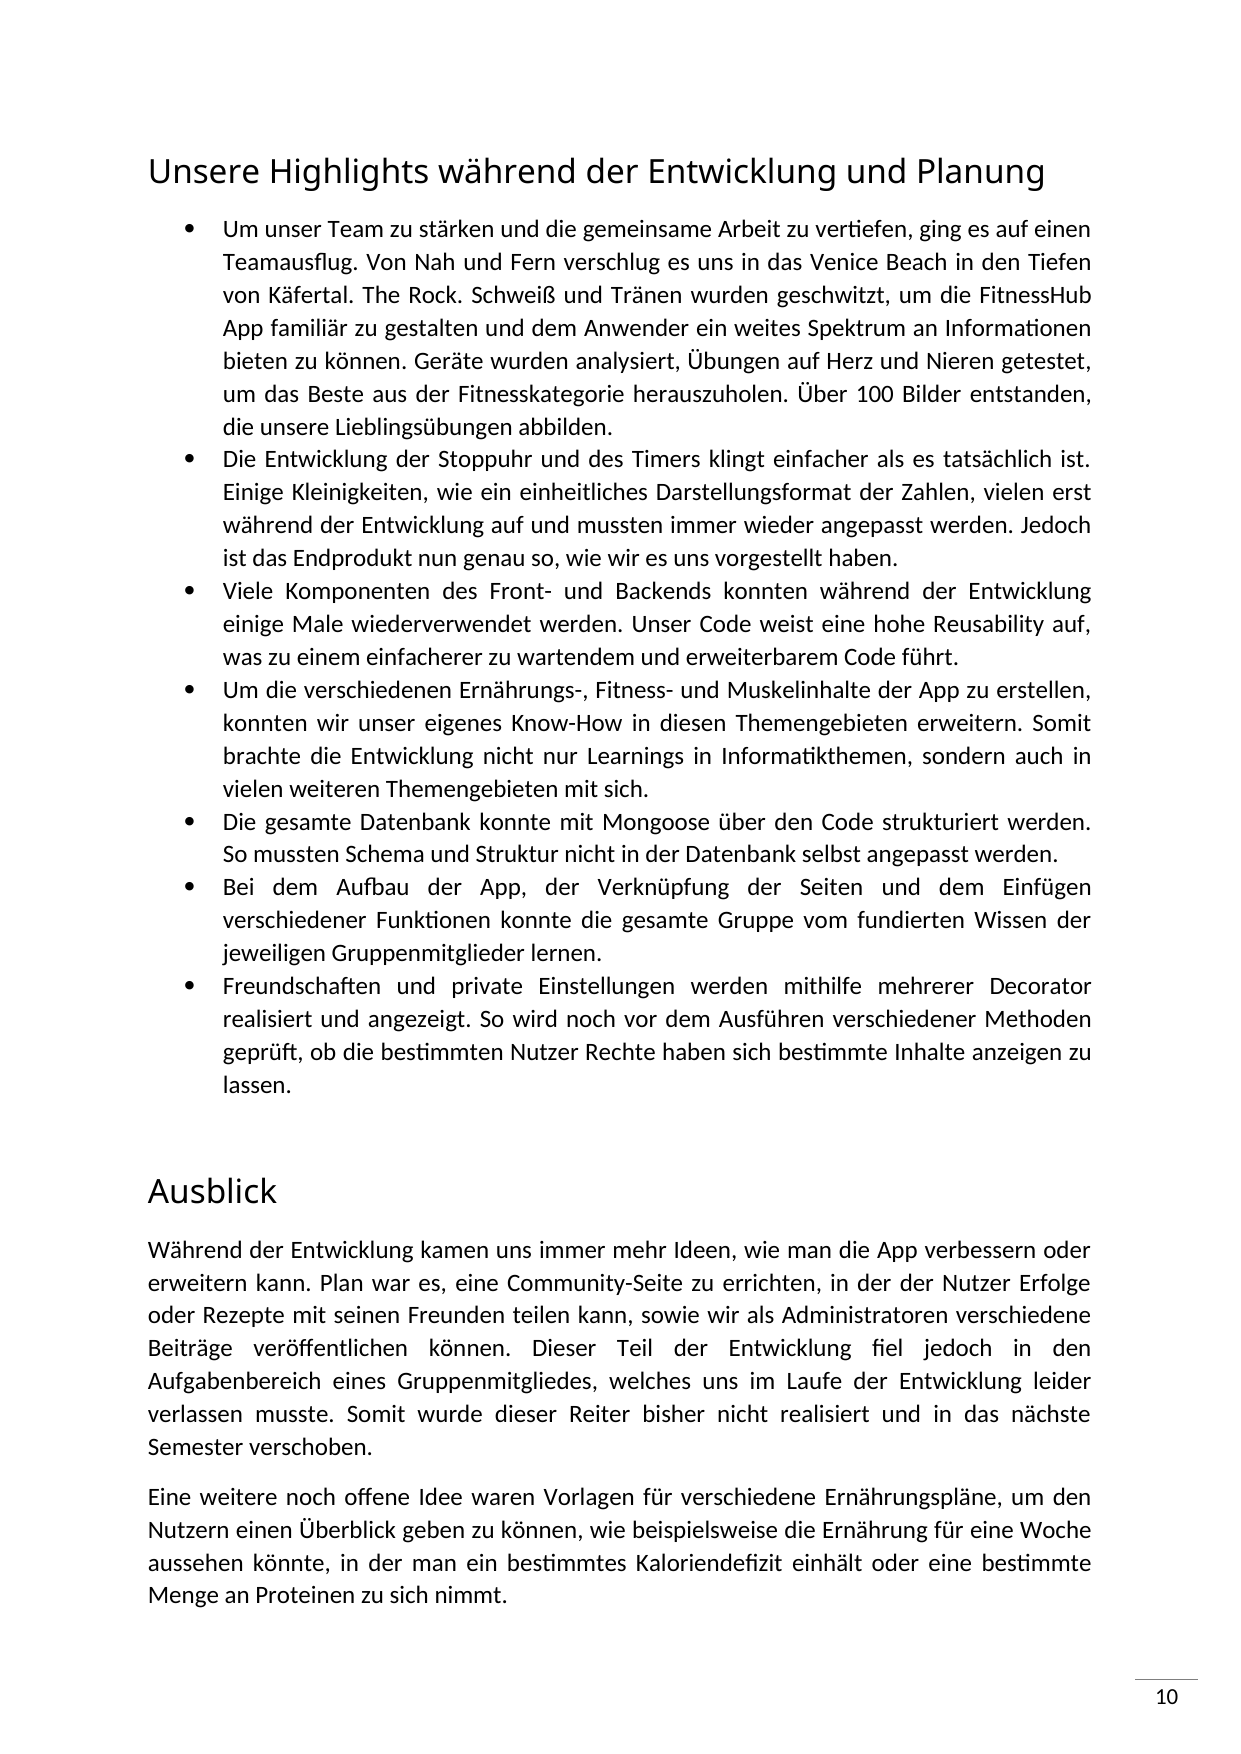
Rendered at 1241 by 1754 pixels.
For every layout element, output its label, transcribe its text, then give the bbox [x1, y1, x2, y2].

list Freundschaften und private Einstellungen werden mithilfe mehrerer Decorator realisiert und angezeigt. So wird noch vor dem Ausführen verschiedener Methoden geprüft, ob die bestimmten Nutzer Rechte haben sich bestimmte Inhalte anzeigen zu lassen. [185, 970, 1093, 1099]
text Während der Entwicklung kamen uns immer mehr Ideen, wie man die App verbessern oder erweitern kann. Plan war es, eine Community-Seite zu errichten, in der der Nutzer Erfolge oder Rezepte mit seinen Freunden teilen kann, sowie wir als Administratoren verschiedene Beiträge veröffentlichen können. Dieser Teil der Entwicklung fiel jedoch in den Aufgabenbereich eines Gruppenmitgliedes, welches uns im Laufe der Entwicklung leider verlassen musste. Somit wurde dieser Reiter bisher nicht realisiert und in das nächste Semester verschoben. [148, 1234, 1093, 1462]
text Unsere Highlights während der Entwicklung und Planung [148, 148, 1093, 193]
text Ausblick [148, 1168, 1093, 1214]
list Um die verschiedenen Ernährungs-, Fitness- und Muskelinhalte der App zu erstellen, konnten wir unser eigenes Know-How in diesen Themengebieten erweitern. Somit brachte die Entwicklung nicht nur Learnings in Informatikthemen, sondern auch in vielen weiteren Themengebieten mit sich. [185, 674, 1093, 803]
list Bei dem Aufbau der App, der Verknüpfung der Seiten und dem Einfügen verschiedener Funktionen konnte die gesamte Gruppe vom fundierten Wissen der jeweiligen Gruppenmitglieder lernen. [185, 872, 1093, 968]
list Die Entwicklung der Stoppuhr und des Timers klingt einfacher als es tatsächlich ist. Einige Kleinigkeiten, wie ein einheitliches Darstellungsformat der Zahlen, vielen erst während der Entwicklung auf und mussten immer wieder angepasst werden. Jedoch ist das Endprodukt nun genau so, wie wir es uns vorgestellt haben. [185, 444, 1093, 573]
list Die gesamte Datenbank konnte mit Mongoose über den Code strukturiert werden. So mussten Schema und Struktur nicht in der Datenbank selbst angepasst werden. [185, 806, 1093, 869]
list Um unser Team zu stärken und die gemeinsame Arbeit zu vertiefen, ging es auf einen Teamausflug. Von Nah und Fern verschlug es uns in das Venice Beach in den Tiefen von Käfertal. The Rock. Schweiß und Tränen wurden geschwitzt, um die FitnessHub App familiär zu gestalten und dem Anwender ein weites Spektrum an Informationen bieten zu können. Geräte wurden analysiert, Übungen auf Herz und Nieren getestet, um das Beste aus der Fitnesskategorie herauszuholen. Über 100 Bilder entstanden, die unsere Lieblingsübungen abbilden. [185, 213, 1093, 441]
text Eine weitere noch offene Idee waren Vorlagen für verschiedene Ernährungspläne, um den Nutzern einen Überblick geben zu können, wie beispielsweise die Ernährung für eine Woche aussehen könnte, in der man ein bestimmtes Kaloriendefizit einhält oder eine bestimmte Menge an Proteinen zu sich nimmt. [148, 1481, 1093, 1610]
list Viele Komponenten des Front- und Backends konnten während der Entwicklung einige Male wiederverwendet werden. Unser Code weist eine hohe Reusability auf, was zu einem einfacherer zu wartendem und erweiterbarem Code führt. [185, 575, 1093, 672]
